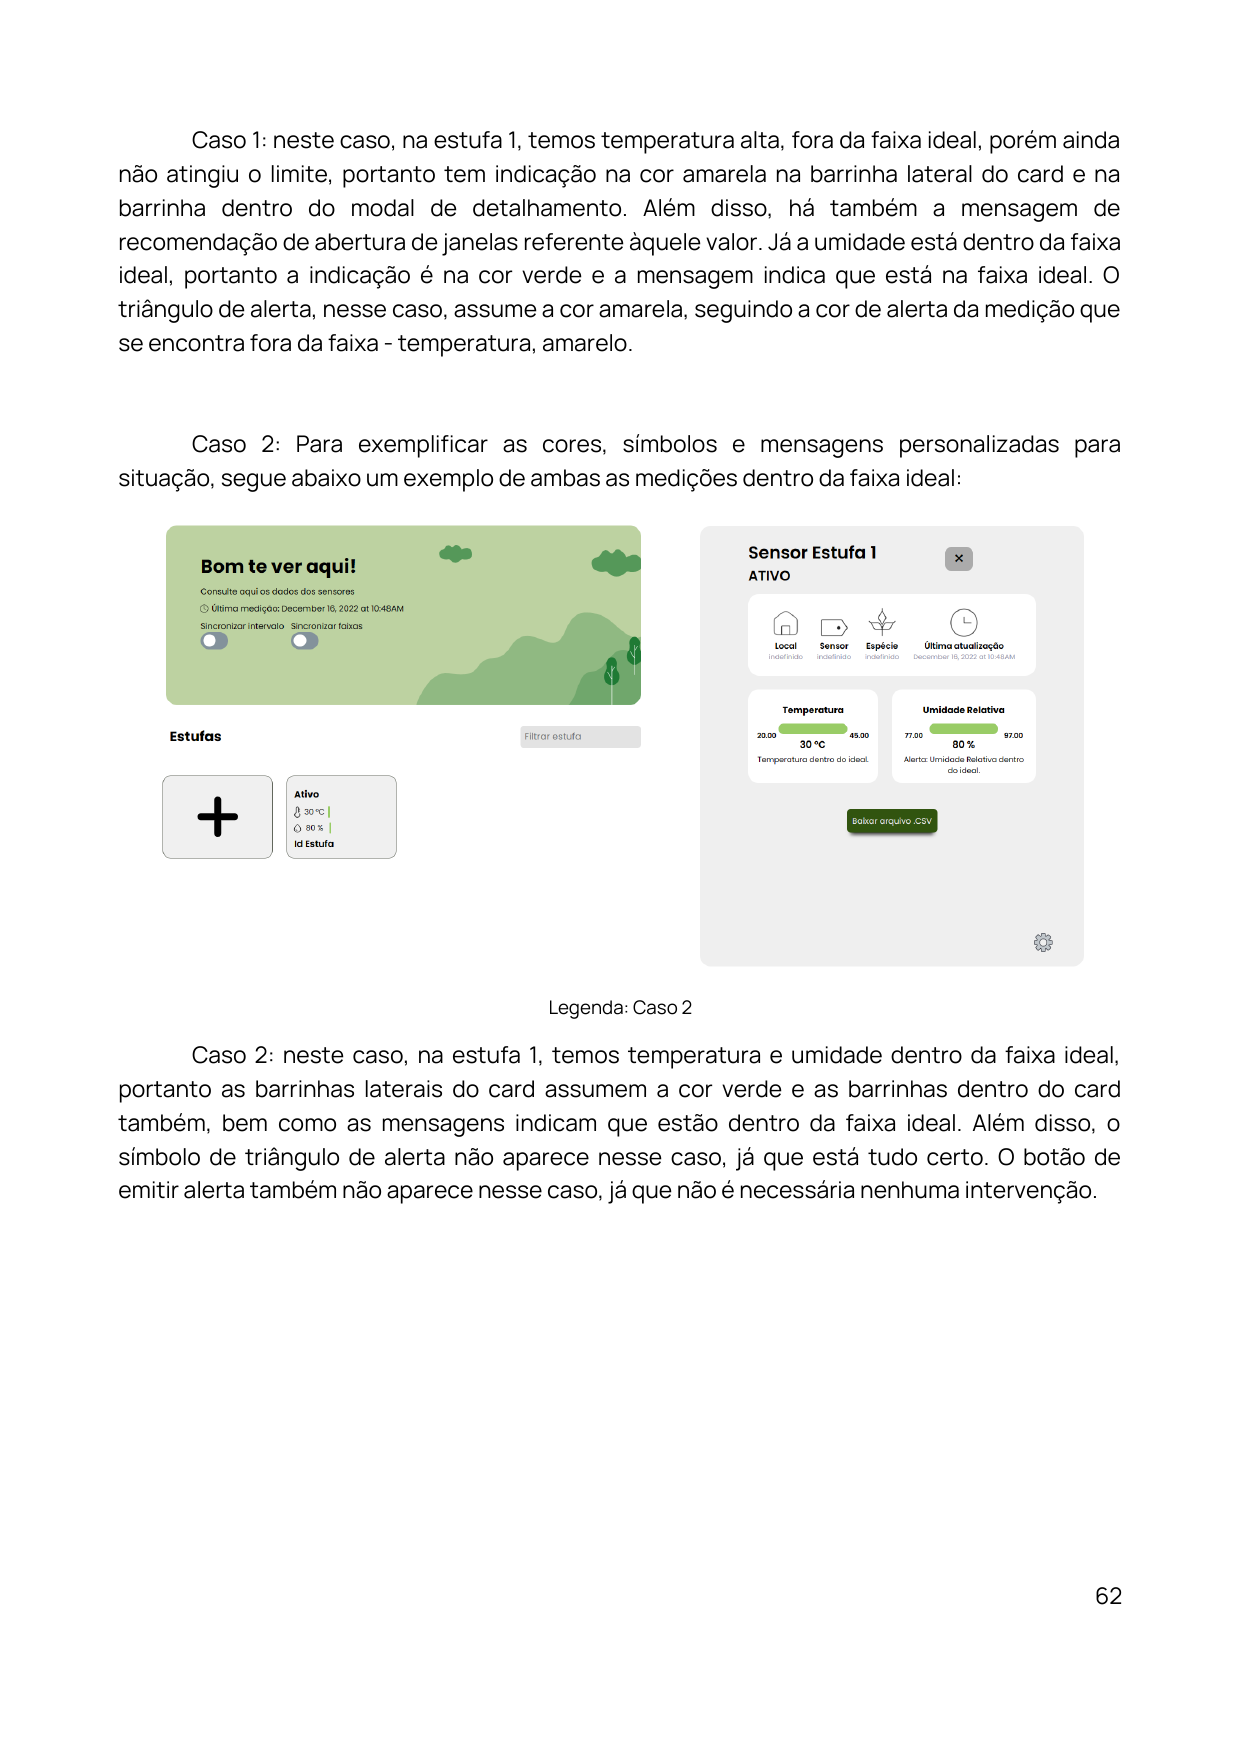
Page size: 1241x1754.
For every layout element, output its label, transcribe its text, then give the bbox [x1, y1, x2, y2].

picture [147, 512, 1093, 976]
text Caso 2: Para exemplificar as cores, símbolos e mensagens personalizadas para situação, segue abaixo um exemplo de ambas as medições dentro da faixa ideal: [118, 428, 1122, 493]
text Caso 2: neste caso, na estufa 1, temos temperatura e umidade dentro da faixa ideal, portanto as barrinhas laterais do card assumem a cor verde e as barrinhas dentro do card também, bem como as mensagens indicam que estão dentro da faixa ideal. Além disso, o símbolo de triângulo de alerta não aparece nesse caso, já que está tudo certo. O botão de emitir alerta também não aparece nesse caso, já que não é necessária nenhuma intervenção. [118, 1039, 1122, 1206]
text Legenda: Caso 2 [118, 995, 1122, 1020]
text Caso 1: neste caso, na estufa 1, temos temperatura alta, fora da faixa ideal, porém ainda não atingiu o limite, portanto tem indicação na cor amarela na barrinha lateral do card e na barrinha dentro do modal de detalhamento. Além disso, há também a mensagem de recomendação de abertura de janelas referente àquele valor. Já a umidade está dentro da faixa ideal, portanto a indicação é na cor verde e a mensagem indica que está na faixa ideal. O triângulo de alerta, nesse caso, assume a cor amarela, seguindo a cor de alerta da medição que se encontra fora da faixa - temperatura, amarelo. [118, 124, 1122, 358]
